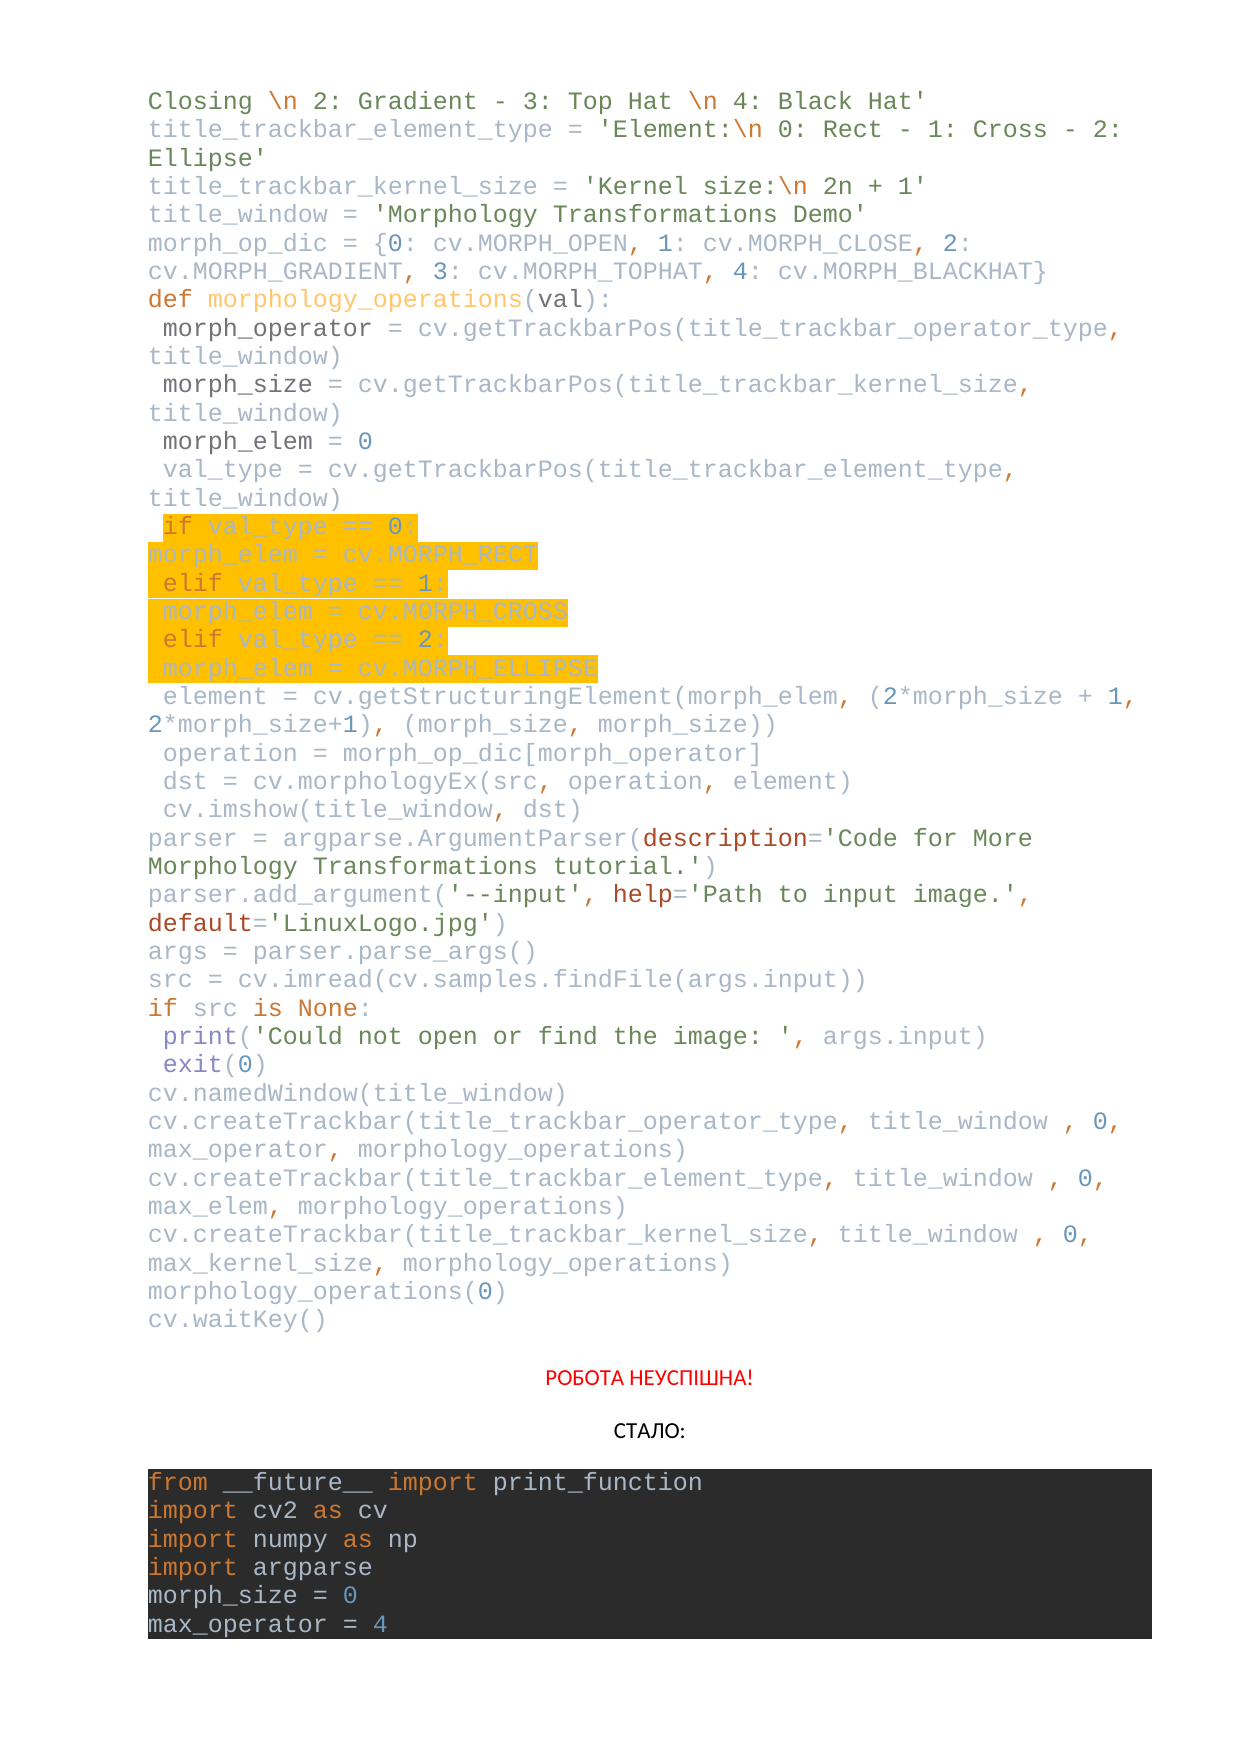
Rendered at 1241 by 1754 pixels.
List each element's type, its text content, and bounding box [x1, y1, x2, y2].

text РОБОТА НЕУСПІШНА! [148, 1363, 1152, 1392]
text СТАЛО: [148, 1417, 1152, 1444]
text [148, 88, 1152, 1335]
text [148, 1469, 1152, 1639]
